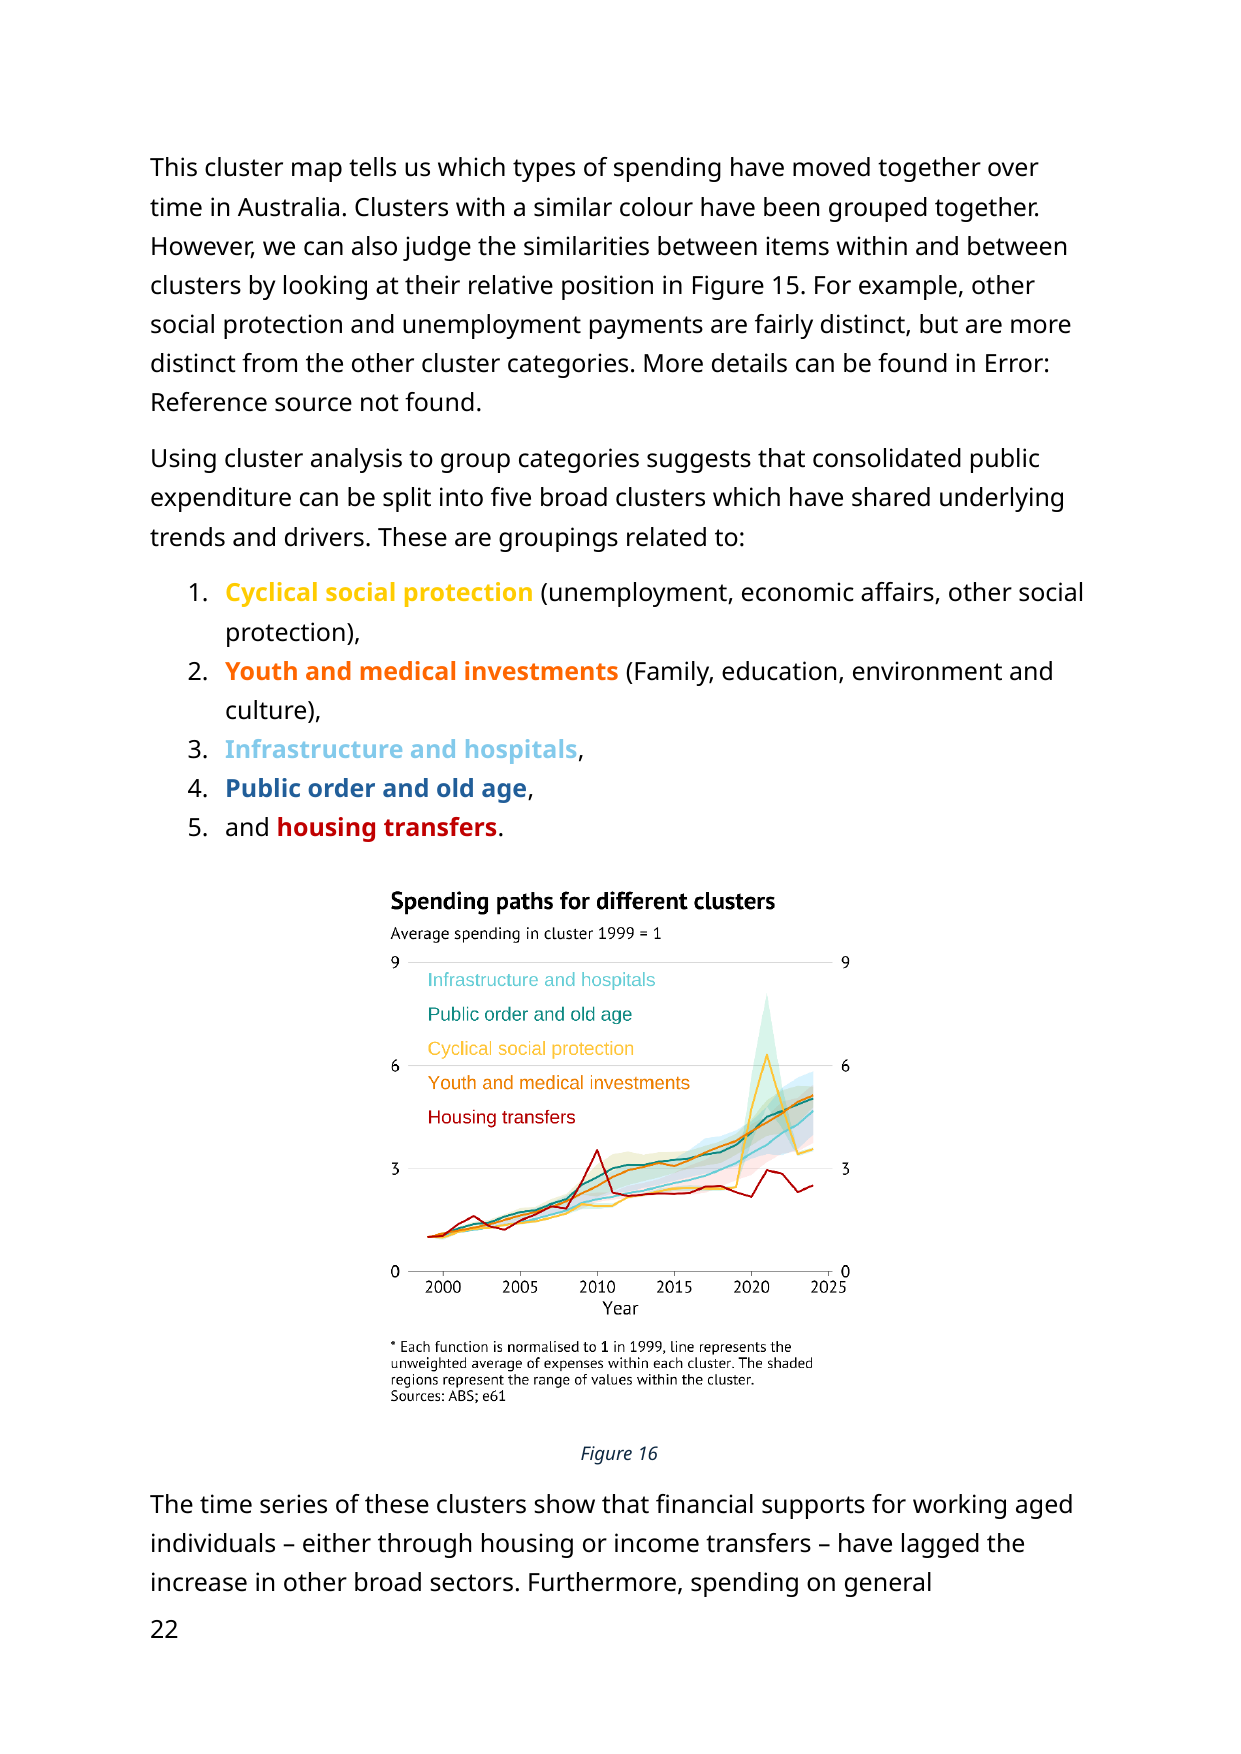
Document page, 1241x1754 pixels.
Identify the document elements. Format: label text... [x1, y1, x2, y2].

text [150, 1486, 1090, 1599]
list Youth and medical investments (Family, education, environment and culture), [187, 653, 1090, 727]
picture [367, 865, 873, 1419]
list Infrastructure and hospitals, [187, 732, 1090, 766]
list Cyclical social protection (unemployment, economic affairs, other social protection), [187, 575, 1090, 648]
text Using cluster analysis to group categories suggests that consolidated public expenditure can be split into five broad clusters which have shared underlying trends and drivers. These are groupings related to: [150, 441, 1090, 553]
list and housing transfers. [187, 810, 1090, 844]
list Public order and old age, [187, 771, 1090, 805]
